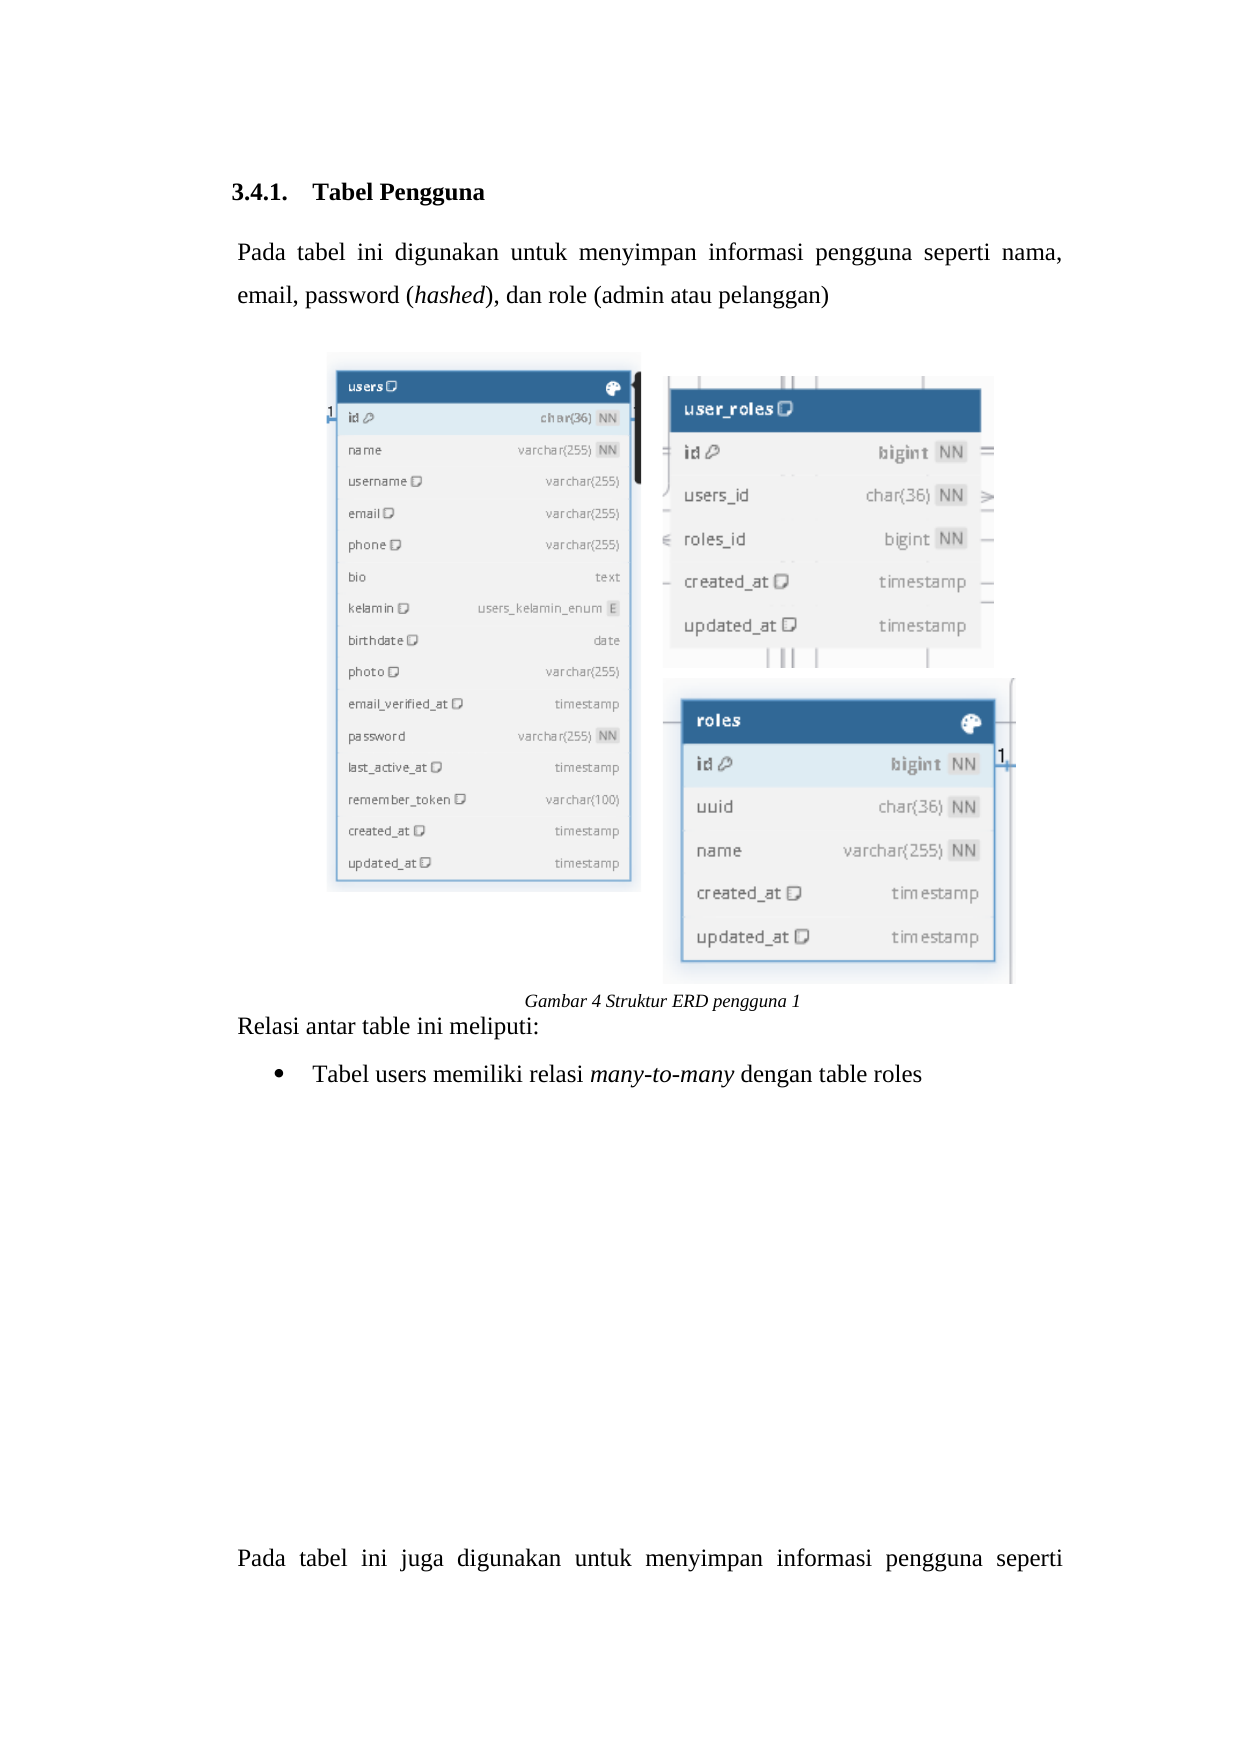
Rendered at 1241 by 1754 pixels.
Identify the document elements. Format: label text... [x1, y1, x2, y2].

picture [662, 678, 1016, 984]
subtitle Tabel Pengguna [231, 177, 1063, 206]
list Tabel users memiliki relasi many-to-many dengan table roles [274, 1059, 1063, 1088]
picture [662, 376, 994, 668]
picture [326, 352, 642, 892]
text Pada tabel ini digunakan untuk menyimpan informasi pengguna seperti nama, email, password (hashed), dan role (admin atau pelanggan) [237, 237, 1063, 309]
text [237, 1543, 1063, 1571]
